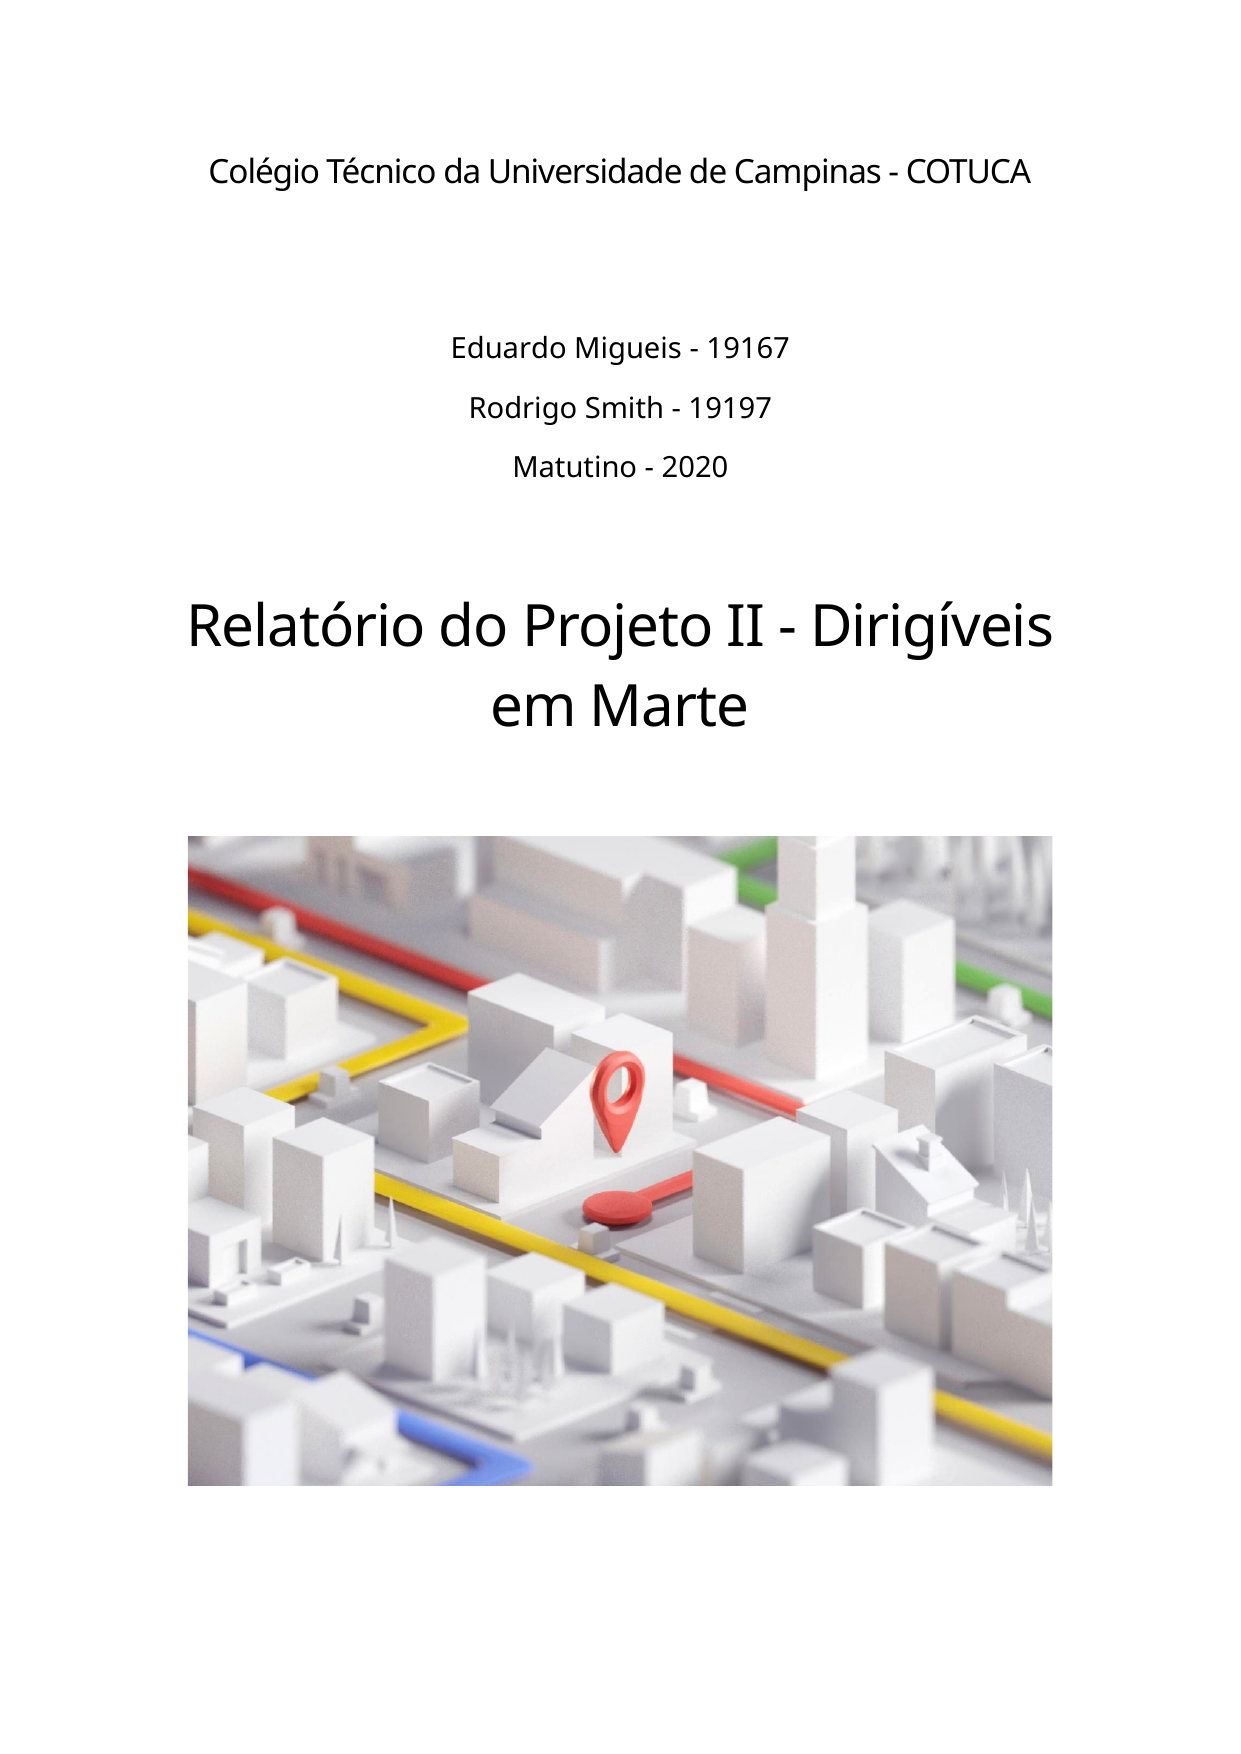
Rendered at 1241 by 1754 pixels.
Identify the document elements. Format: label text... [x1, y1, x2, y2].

text Eduardo Migueis - 19167 [177, 328, 1063, 367]
picture [187, 836, 1053, 1486]
text Matutino - 2020 [177, 447, 1063, 486]
title Relatório do Projeto II - Dirigíveis em Marte [177, 584, 1063, 743]
text Rodrigo Smith - 19197 [177, 387, 1063, 427]
title Colégio Técnico da Universidade de Campinas - COTUCA [177, 148, 1063, 193]
